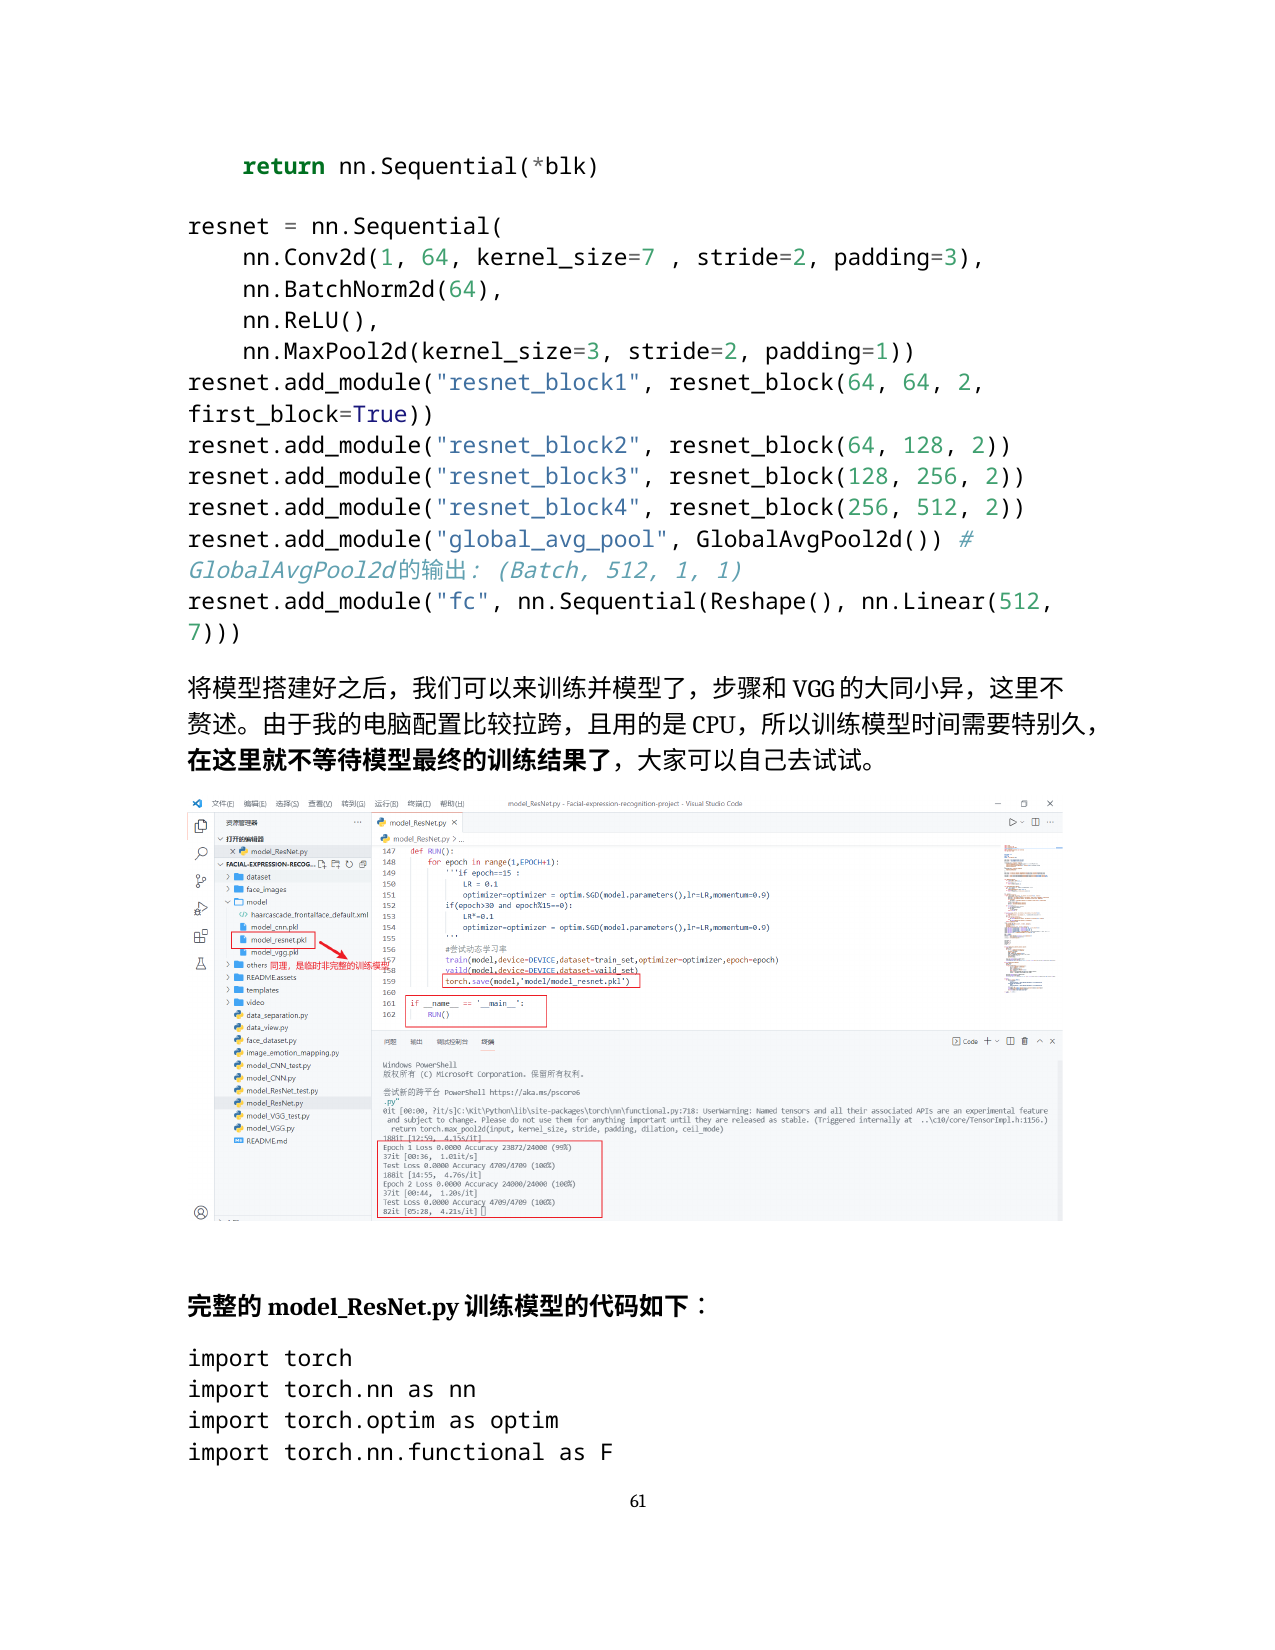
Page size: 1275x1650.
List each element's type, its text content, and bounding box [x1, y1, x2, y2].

picture [187, 795, 1063, 1221]
text 完整的model_ResNet.py训练模型的代码如下： [187, 1289, 1087, 1323]
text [187, 150, 1087, 647]
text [187, 1342, 1087, 1467]
text 将模型搭建好之后，我们可以来训练并模型了，步骤和VGG的大同小异，这里不赘述。由于我的电脑配置比较拉跨，且用的是CPU，所以训练模型时间需要特别久，在这里就不等待模型最终的训练结果了，大家可以自己去试试。 [187, 668, 1087, 777]
